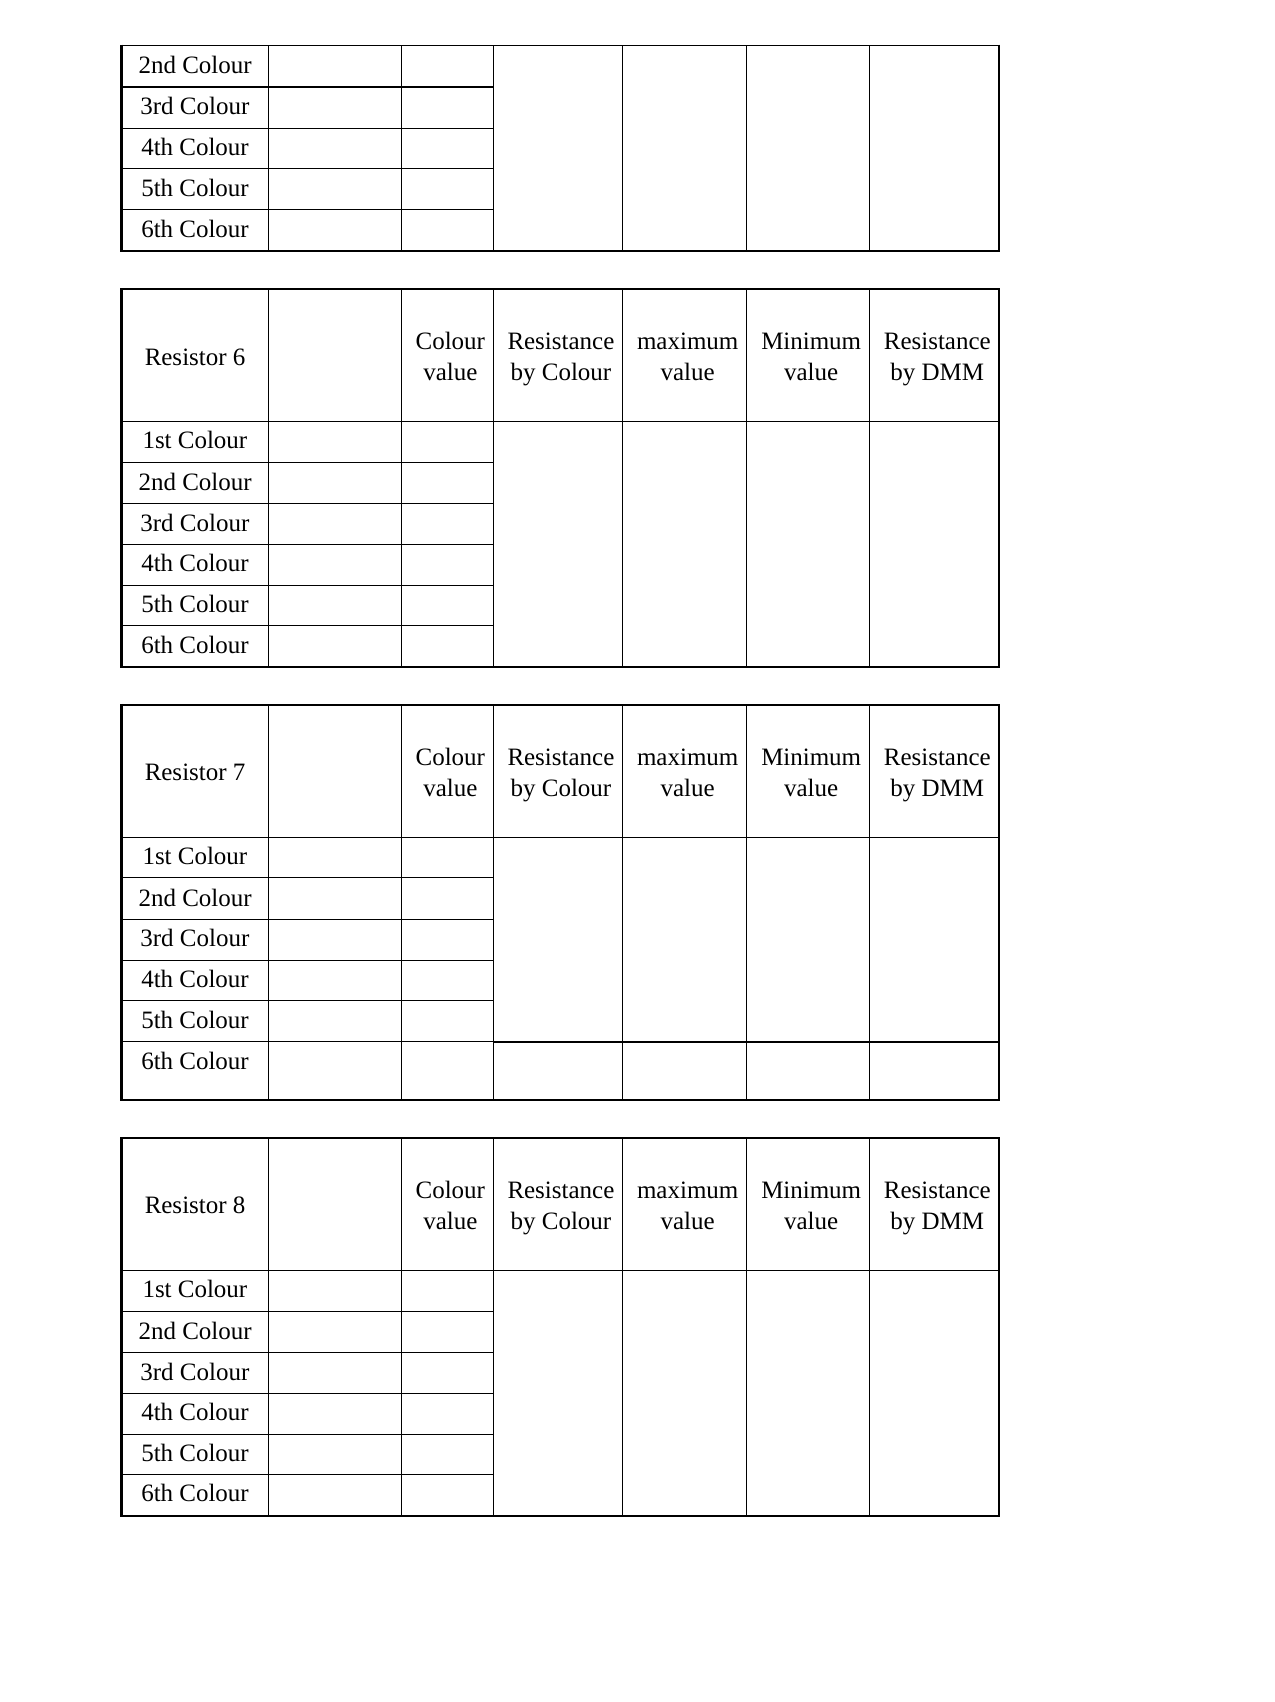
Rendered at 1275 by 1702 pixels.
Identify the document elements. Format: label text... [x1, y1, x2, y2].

table_cell [402, 1435, 493, 1474]
table_cell [747, 422, 869, 666]
table_cell [870, 46, 998, 250]
table_cell [747, 1043, 869, 1099]
table_cell [269, 504, 401, 544]
table_header Resistance by Colour [494, 1139, 622, 1270]
table_cell 4th Colour [123, 961, 268, 1000]
table_cell [269, 1353, 401, 1393]
table_cell [623, 1271, 746, 1515]
table_cell [623, 1043, 746, 1099]
table_cell 1st Colour [123, 1271, 268, 1311]
table_cell [747, 1271, 869, 1515]
table_cell [269, 1001, 401, 1041]
table_cell [402, 88, 493, 127]
table_cell [402, 1001, 493, 1041]
table_header maximum value [623, 290, 746, 421]
table_cell 6th Colour [123, 1475, 268, 1515]
table_cell [623, 838, 746, 1041]
table_cell [494, 1043, 622, 1099]
table_cell [269, 1042, 401, 1099]
table_cell [402, 878, 493, 919]
table_cell [269, 463, 401, 503]
table_cell [402, 1353, 493, 1393]
table_header Resistor 6 [123, 290, 268, 421]
table_cell 6th Colour [123, 210, 268, 250]
table_cell 1st Colour [123, 422, 268, 462]
table_cell [402, 1394, 493, 1433]
table_cell [269, 1475, 401, 1515]
table_cell [269, 1312, 401, 1352]
table_cell [402, 1475, 493, 1515]
table_cell [870, 838, 998, 1041]
table_cell 2nd Colour [123, 46, 268, 86]
table_cell [402, 422, 493, 462]
table_cell [870, 422, 998, 666]
table_cell 3rd Colour [123, 920, 268, 959]
table_cell 3rd Colour [123, 504, 268, 544]
table_cell [269, 88, 401, 127]
table_cell [269, 1435, 401, 1474]
table_cell [402, 210, 493, 250]
table_cell [747, 46, 869, 250]
table_header [269, 290, 401, 421]
table_cell [494, 422, 622, 666]
table_cell [494, 46, 622, 250]
table_cell [269, 838, 401, 877]
table_header Minimum value [747, 290, 869, 421]
table_cell [269, 878, 401, 919]
table_cell 5th Colour [123, 1001, 268, 1041]
table_cell [269, 46, 401, 86]
table_cell 5th Colour [123, 586, 268, 625]
table_cell 6th Colour [123, 626, 268, 666]
table_cell 5th Colour [123, 1435, 268, 1474]
table_cell [402, 626, 493, 666]
table_cell [402, 586, 493, 625]
table_cell 4th Colour [123, 545, 268, 584]
table_header Minimum value [747, 1139, 869, 1270]
table_header [269, 706, 401, 837]
table_header Resistance by Colour [494, 290, 622, 421]
table_cell [402, 1312, 493, 1352]
table_cell [870, 1043, 998, 1099]
table_cell [269, 1394, 401, 1433]
table_header Resistance by DMM [870, 1139, 998, 1270]
table_cell 4th Colour [123, 1394, 268, 1433]
table_header [269, 1139, 401, 1270]
table_cell 4th Colour [123, 129, 268, 168]
table_cell [269, 169, 401, 209]
table_cell 2nd Colour [123, 878, 268, 919]
table_cell [269, 626, 401, 666]
table_cell [494, 838, 622, 1041]
table_cell [870, 1271, 998, 1515]
table_cell [402, 920, 493, 959]
table_cell 2nd Colour [123, 1312, 268, 1352]
table_cell [269, 422, 401, 462]
table_cell 2nd Colour [123, 463, 268, 503]
table_cell [623, 422, 746, 666]
table_header Minimum value [747, 706, 869, 837]
table_cell [269, 545, 401, 584]
table_header maximum value [623, 706, 746, 837]
table_cell [269, 1271, 401, 1311]
table_header Colour value [402, 1139, 493, 1270]
table_cell 6th Colour [123, 1042, 268, 1099]
table_cell 1st Colour [123, 838, 268, 877]
table_cell [402, 463, 493, 503]
table_cell [402, 545, 493, 584]
table_cell [269, 961, 401, 1000]
table_header maximum value [623, 1139, 746, 1270]
table_header Resistor 8 [123, 1139, 268, 1270]
table_cell [747, 838, 869, 1041]
table_header Resistance by DMM [870, 290, 998, 421]
table_cell 3rd Colour [123, 88, 268, 127]
table_header Colour value [402, 290, 493, 421]
table_cell [269, 920, 401, 959]
table_cell [269, 129, 401, 168]
table_header Resistance by Colour [494, 706, 622, 837]
table_cell [402, 1271, 493, 1311]
table_cell 3rd Colour [123, 1353, 268, 1393]
table_cell [623, 46, 746, 250]
table_cell [402, 1042, 493, 1099]
table_cell [269, 586, 401, 625]
table_cell [402, 169, 493, 209]
table_cell [402, 46, 493, 86]
table_cell [402, 504, 493, 544]
table_cell [402, 961, 493, 1000]
table_cell [402, 129, 493, 168]
table_cell [494, 1271, 622, 1515]
table_header Colour value [402, 706, 493, 837]
table_cell 5th Colour [123, 169, 268, 209]
table_header Resistor 7 [123, 706, 268, 837]
table_header Resistance by DMM [870, 706, 998, 837]
table_cell [269, 210, 401, 250]
table_cell [402, 838, 493, 877]
